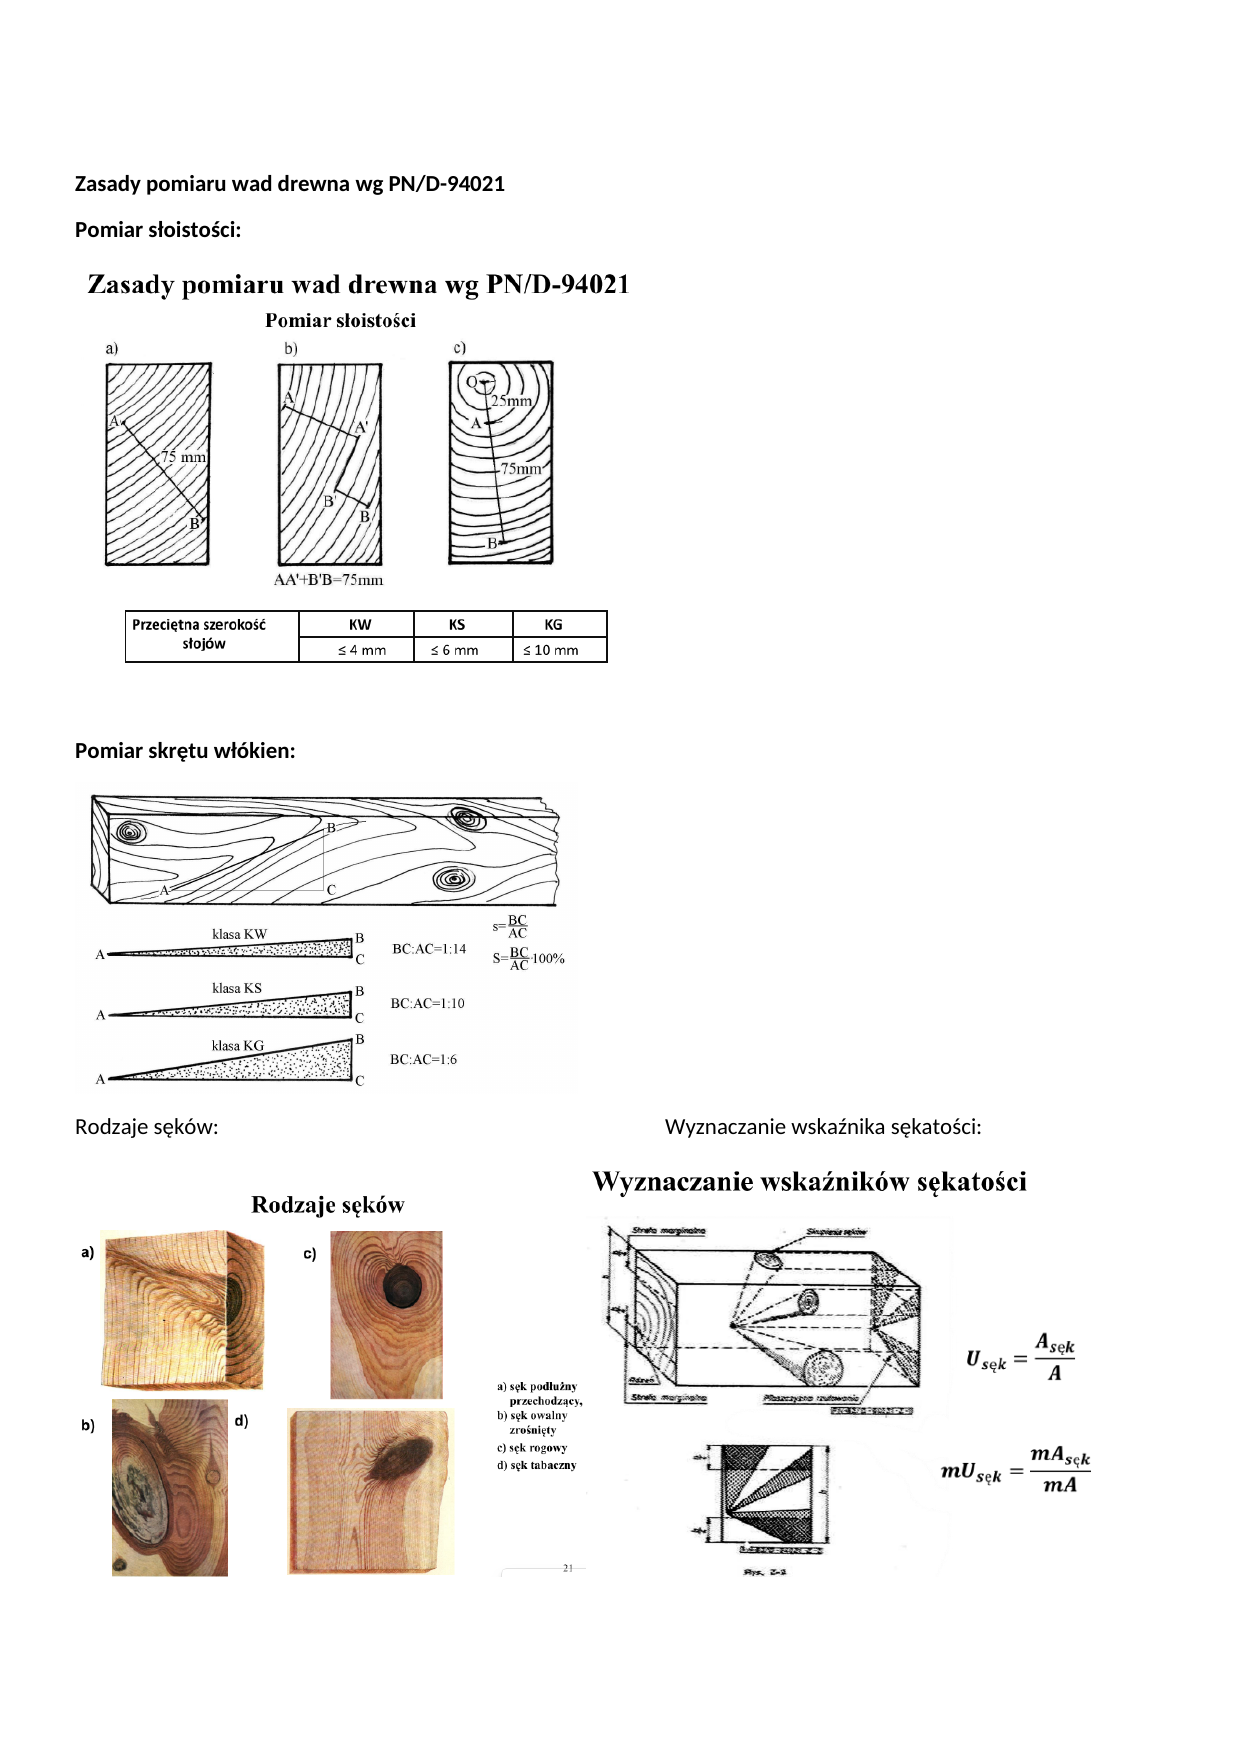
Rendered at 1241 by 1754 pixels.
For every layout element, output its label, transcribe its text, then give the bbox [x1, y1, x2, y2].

picture [75, 782, 579, 1094]
text Zasady pomiaru wad drewna wg PN/D-94021 [75, 169, 1165, 197]
picture [75, 262, 646, 671]
picture [75, 1158, 1104, 1577]
text Rodzaje sęków: Wyznaczanie wskaźnika sękatości: [75, 1112, 1165, 1140]
text Pomiar słoistości: [75, 216, 1165, 244]
text Pomiar skrętu włókien: [75, 736, 1165, 764]
